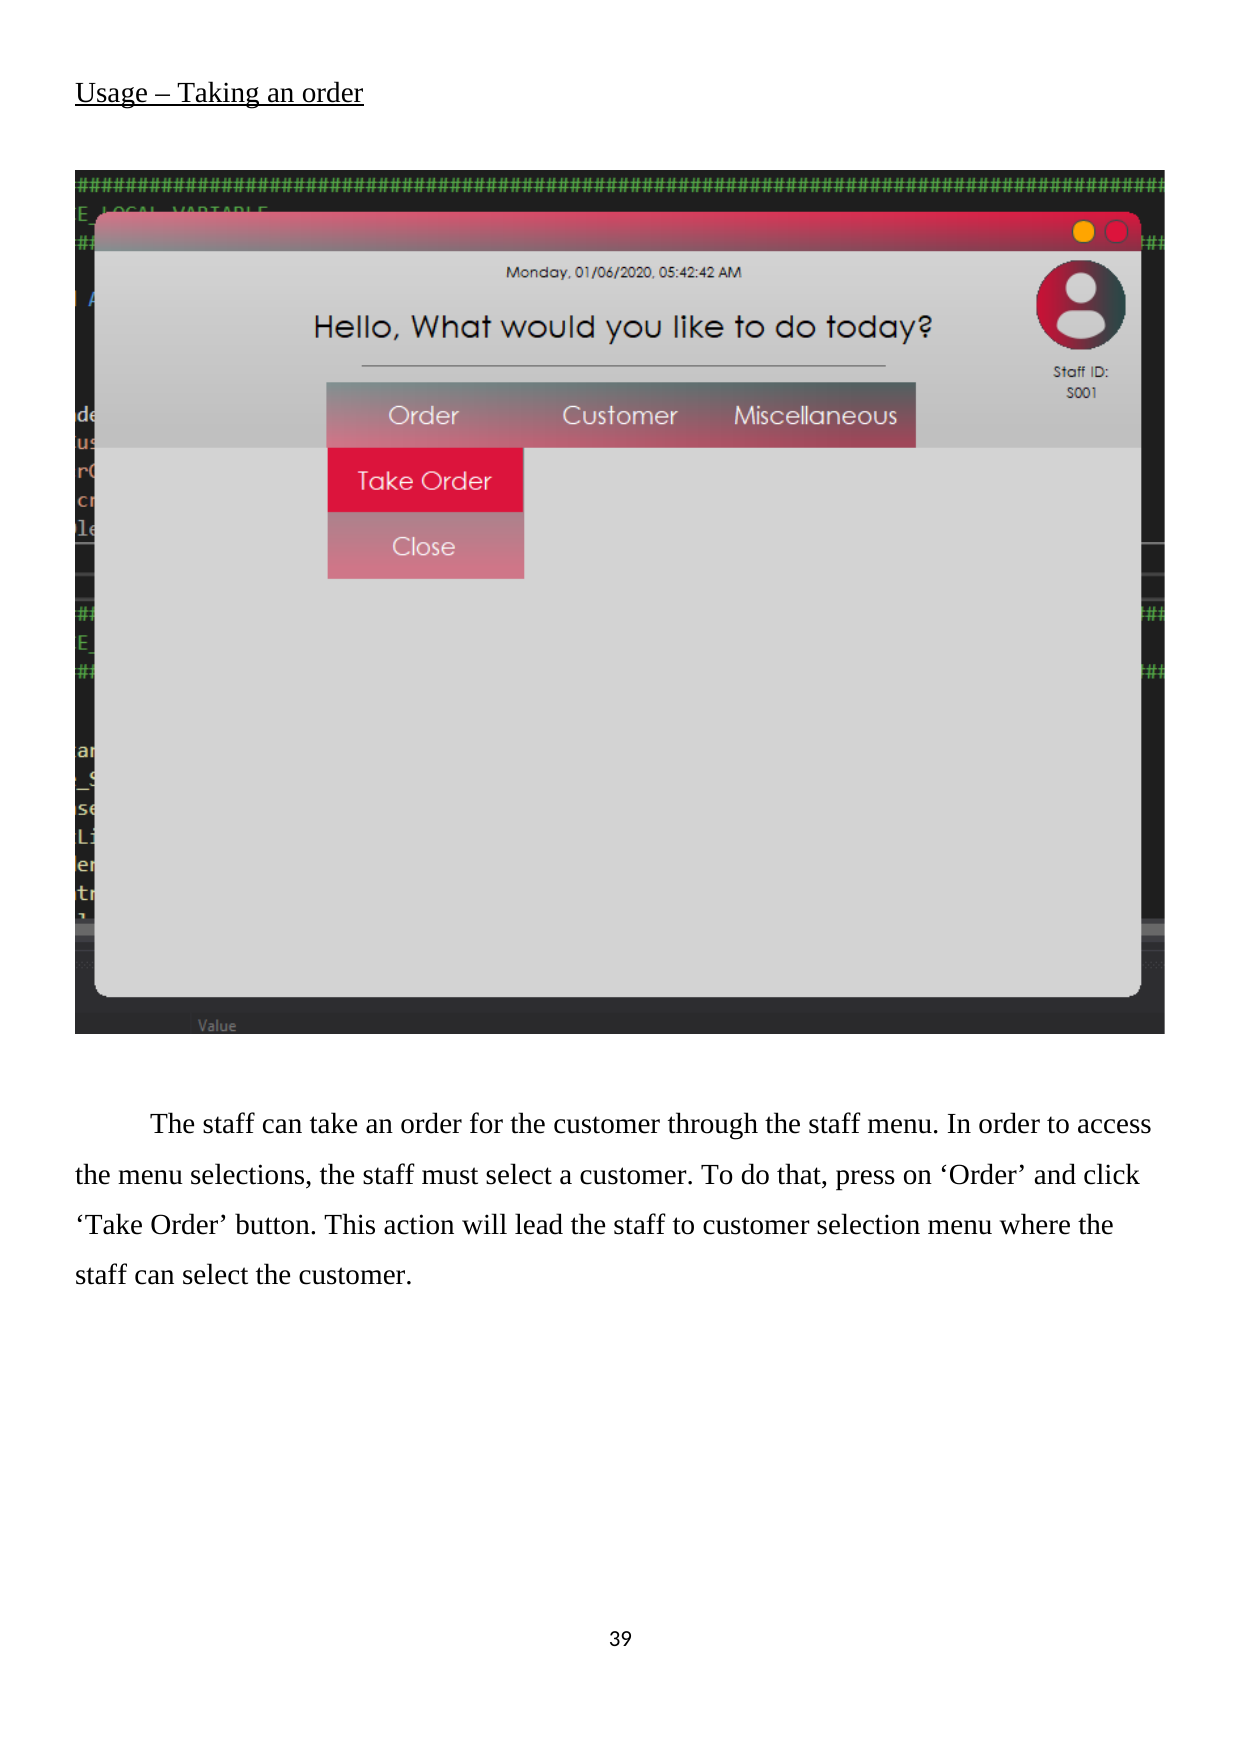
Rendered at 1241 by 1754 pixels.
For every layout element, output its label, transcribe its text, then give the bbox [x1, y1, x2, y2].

picture [75, 170, 1165, 1034]
text The staff can take an order for the customer through the staff menu. In order to access the menu selections, the staff must select a customer. To do that, press on ‘Order’ and click ‘Take Order’ button. This action will lead the staff to customer selection menu where the staff can select the customer. [75, 1106, 1165, 1291]
subtitle Usage – Taking an order [75, 75, 1165, 108]
